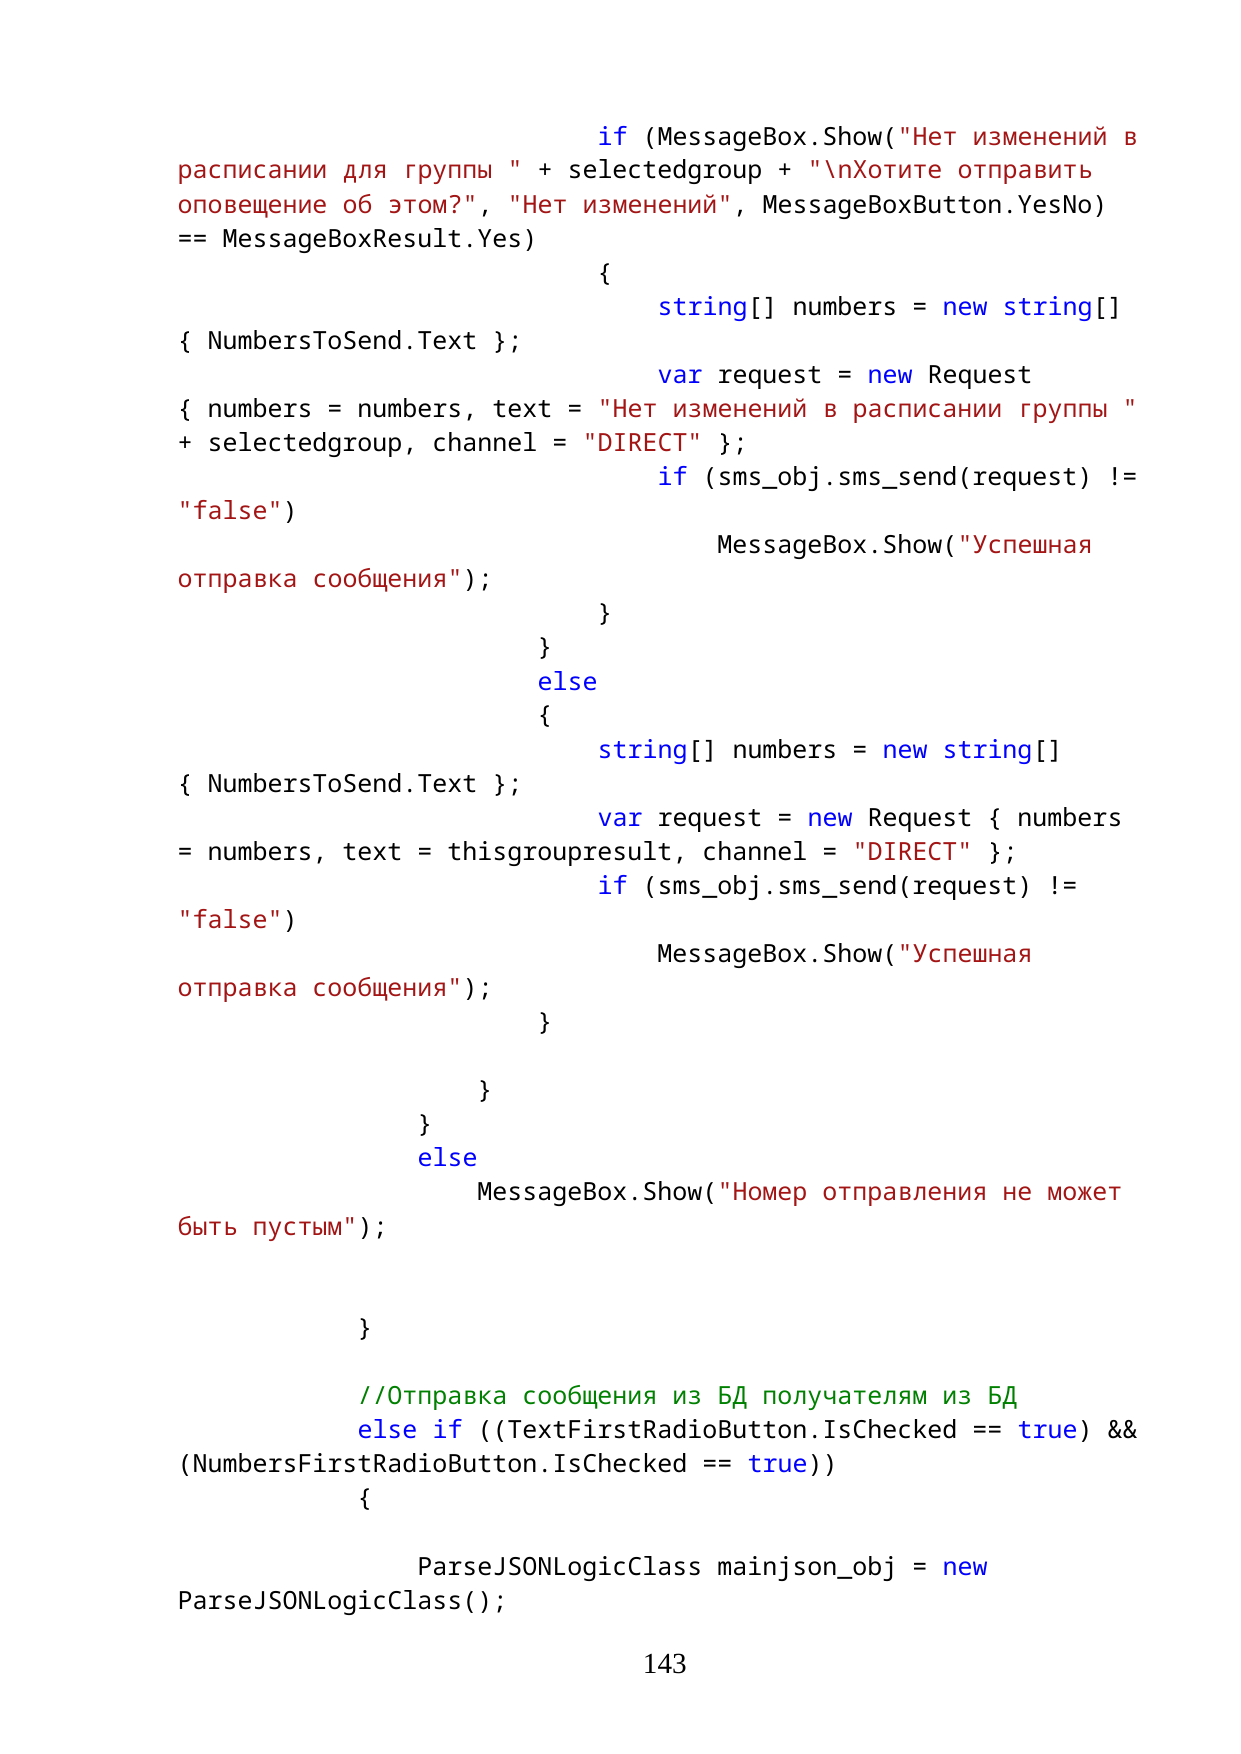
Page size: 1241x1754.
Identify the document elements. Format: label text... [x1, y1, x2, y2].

text var request = new Request { numbers = numbers, text = thisgroupresult, channel = "DIRECT" }; [177, 799, 1152, 867]
text { [177, 254, 1152, 288]
text ParseJSONLogicClass mainjson_obj = new ParseJSONLogicClass(); [177, 1548, 1152, 1616]
text { [177, 1480, 1152, 1514]
text if (sms_obj.sms_send(request) != "false") [177, 459, 1152, 527]
text } [177, 1310, 1152, 1344]
text if (MessageBox.Show("Нет изменений в расписании для группы " + selectedgroup + "\nХотите отправить оповещение об этом?", "Нет изменений", MessageBoxButton.YesNo) == MessageBoxResult.Yes) [177, 118, 1152, 254]
text string[] numbers = new string[] { NumbersToSend.Text }; [177, 731, 1152, 799]
text if (sms_obj.sms_send(request) != "false") [177, 867, 1152, 936]
text //Отправка сообщения из БД получателям из БД [177, 1378, 1152, 1412]
text } [177, 1106, 1152, 1140]
text else [177, 663, 1152, 697]
text } [177, 1004, 1152, 1038]
text } [177, 629, 1152, 663]
text MessageBox.Show("Успешная отправка сообщения"); [177, 527, 1152, 595]
text MessageBox.Show("Номер отправления не может быть пустым"); [177, 1174, 1152, 1242]
text } [177, 595, 1152, 629]
text else [177, 1140, 1152, 1174]
text { [177, 697, 1152, 731]
text MessageBox.Show("Успешная отправка сообщения"); [177, 936, 1152, 1004]
text string[] numbers = new string[] { NumbersToSend.Text }; [177, 288, 1152, 357]
text else if ((TextFirstRadioButton.IsChecked == true) && (NumbersFirstRadioButton.IsChecked == true)) [177, 1412, 1152, 1480]
text } [177, 1072, 1152, 1106]
text var request = new Request { numbers = numbers, text = "Нет изменений в расписании группы " + selectedgroup, channel = "DIRECT" }; [177, 357, 1152, 459]
